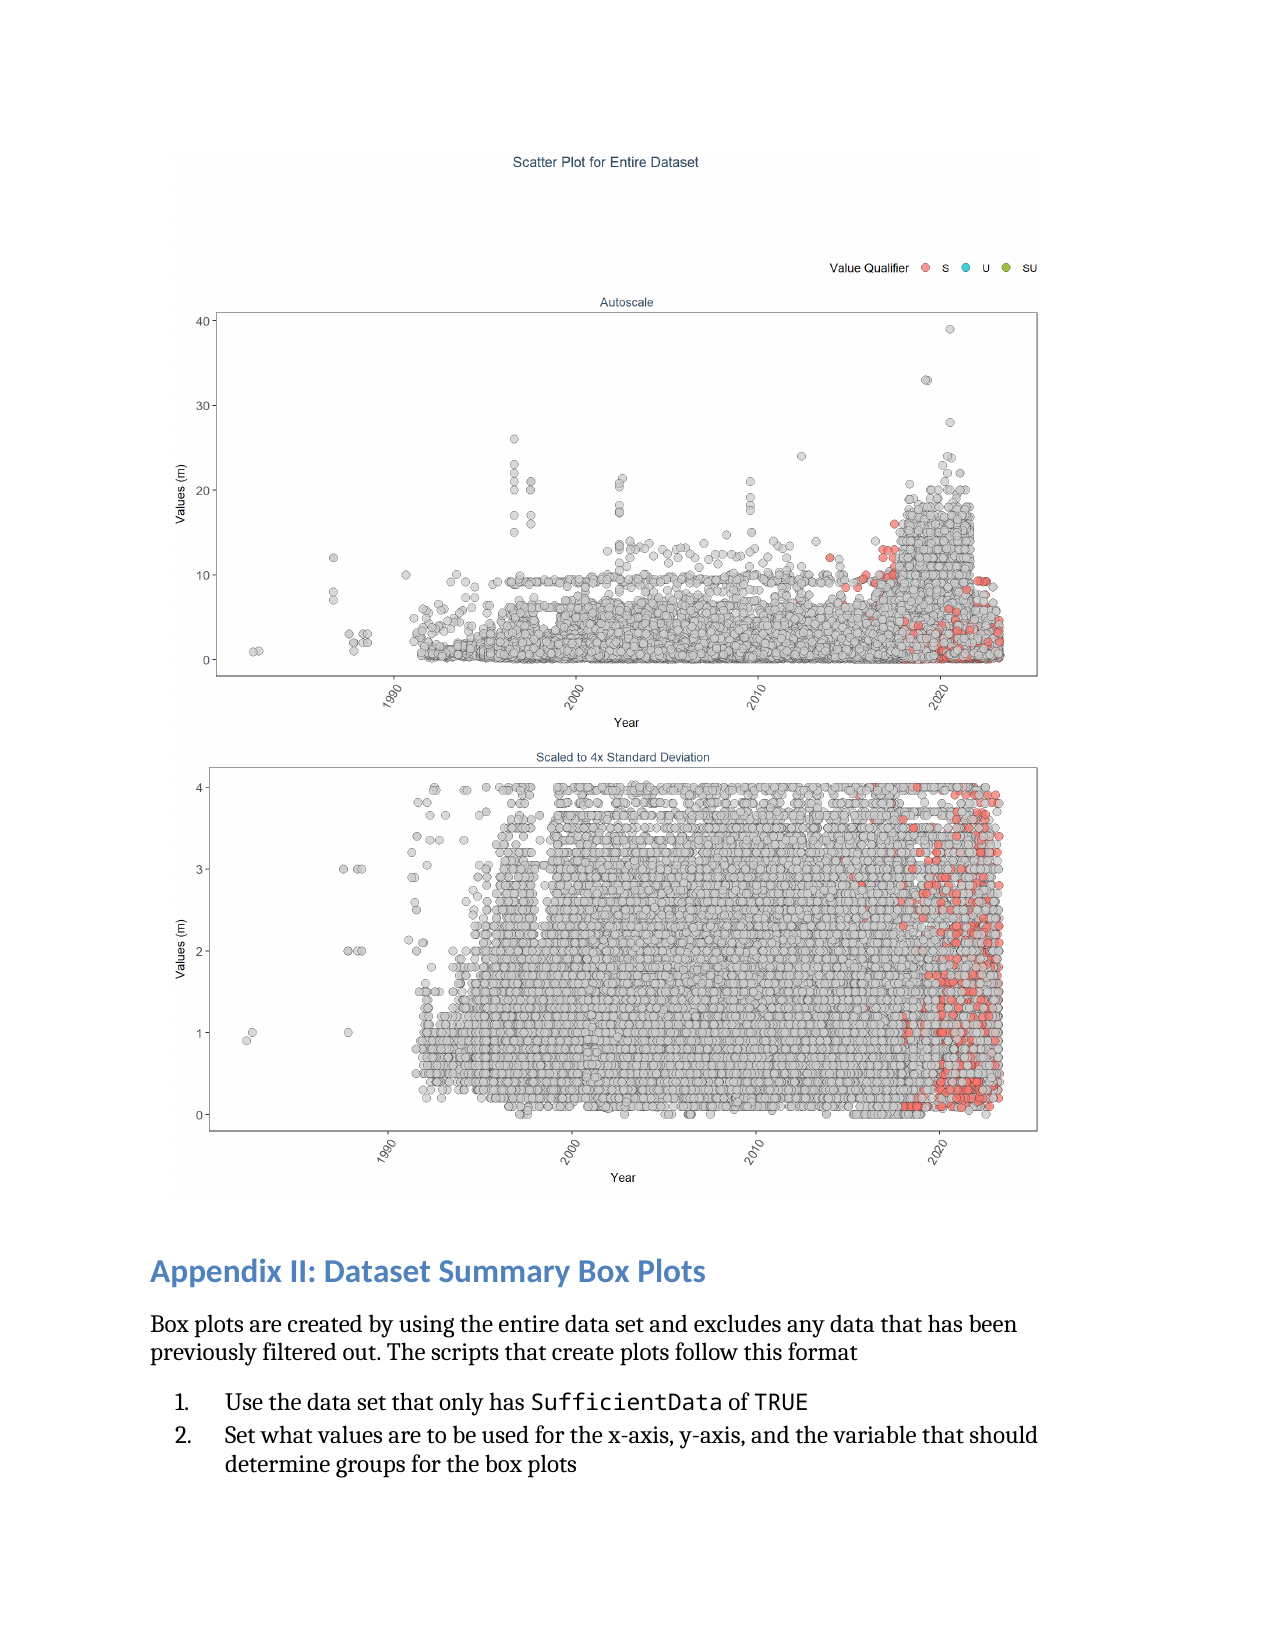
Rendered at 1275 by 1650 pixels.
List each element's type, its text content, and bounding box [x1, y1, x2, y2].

text Box plots are created by using the entire data set and excludes any data that has been previously filtered out. The scripts that create plots follow this format [150, 1309, 1125, 1367]
subtitle Appendix II: Dataset Summary Box Plots [150, 1250, 1125, 1291]
list Use the data set that only has SufficientData of TRUE [175, 1386, 1125, 1417]
list Set what values are to be used for the x-axis, y-axis, and the variable that should determine groups for the box plots [175, 1421, 1125, 1478]
picture [168, 150, 1044, 1200]
